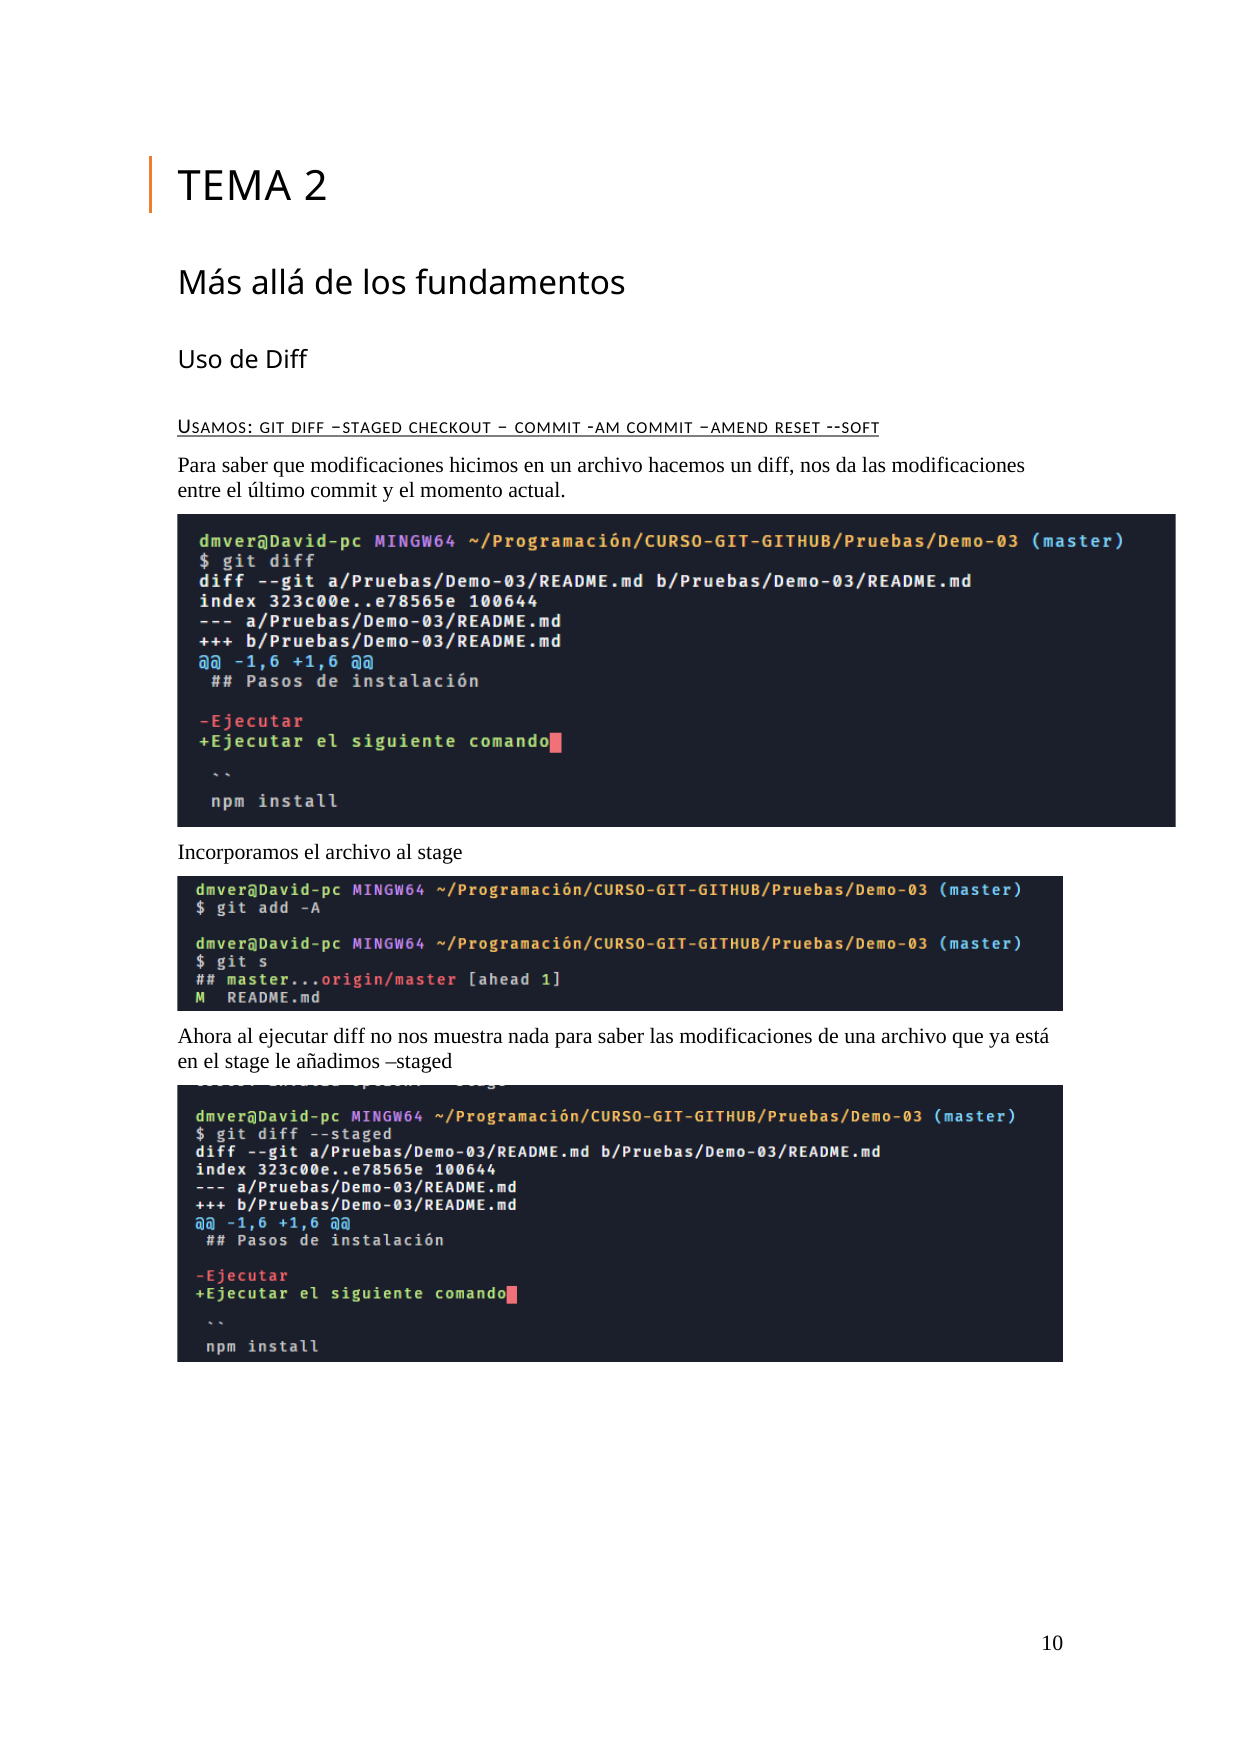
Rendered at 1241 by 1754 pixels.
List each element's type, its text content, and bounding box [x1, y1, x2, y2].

subtitle Más allá de los fundamentos [177, 259, 1063, 304]
subtitle Tema 2 [152, 156, 1063, 213]
picture [177, 876, 1063, 1011]
text Ahora al ejecutar diff no nos muestra nada para saber las modificaciones de una archivo que ya está en el stage le añadimos –staged [177, 1023, 1063, 1073]
subtitle Uso de Diff [177, 342, 1040, 376]
text Incorporamos el archivo al stage [177, 839, 1063, 864]
picture [177, 1085, 1063, 1362]
picture [177, 514, 1176, 827]
text Usamos: git diff –staged checkout – commit -am commit –amend reset --soft [177, 414, 1063, 439]
text Para saber que modificaciones hicimos en un archivo hacemos un diff, nos da las modificaciones entre el último commit y el momento actual. [177, 452, 1063, 502]
